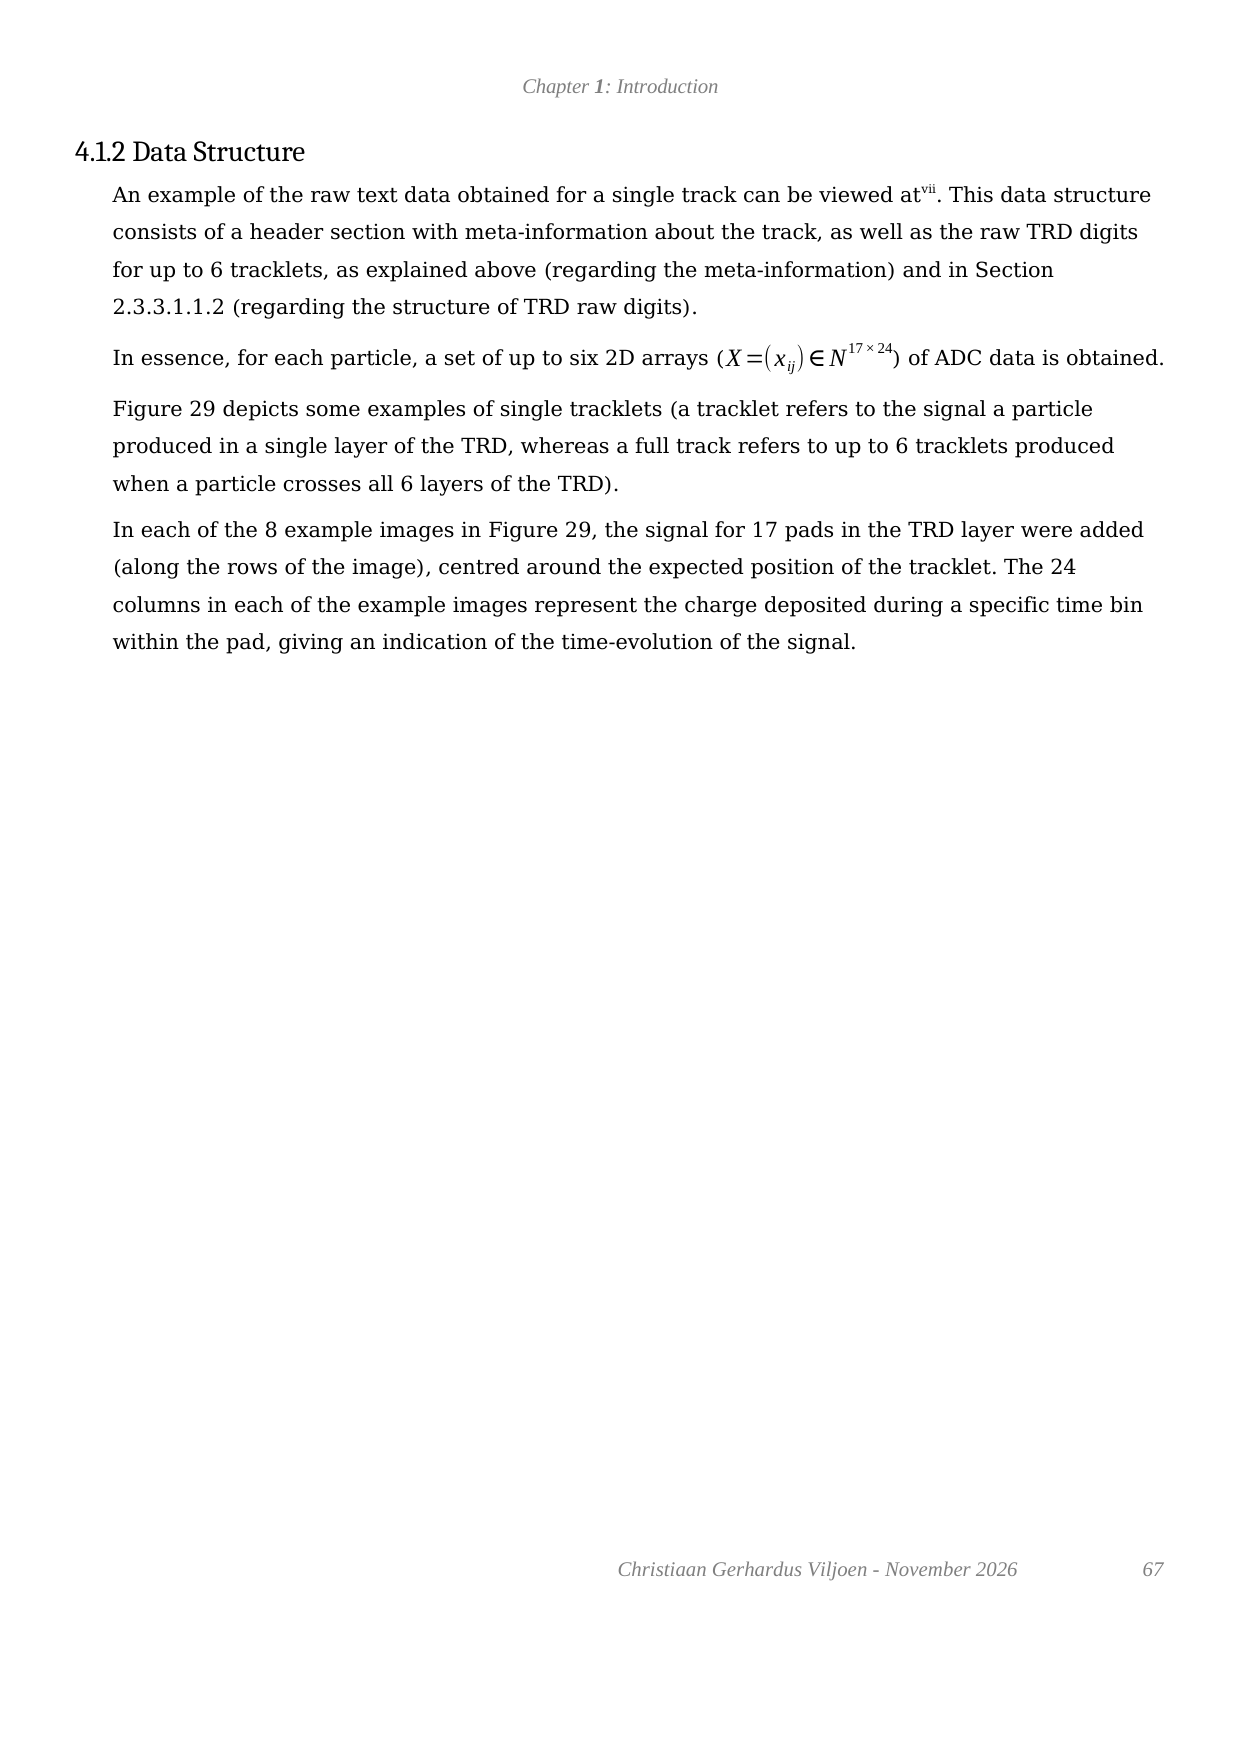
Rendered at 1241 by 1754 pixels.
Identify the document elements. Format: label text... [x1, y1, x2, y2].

text An example of the raw text data obtained for a single track can be viewed at. This data structure consists of a header section with meta-information about the track, as well as the raw TRD digits for up to 6 tracklets, as explained above (regarding the meta-information) and in Section 2.3.3.1.1.2 (regarding the structure of TRD raw digits). [112, 181, 1165, 319]
subtitle Data Structure [75, 135, 1165, 169]
text In essence, for each particle, a set of up to six 2D arrays () of ADC data is obtained. [112, 340, 1165, 375]
